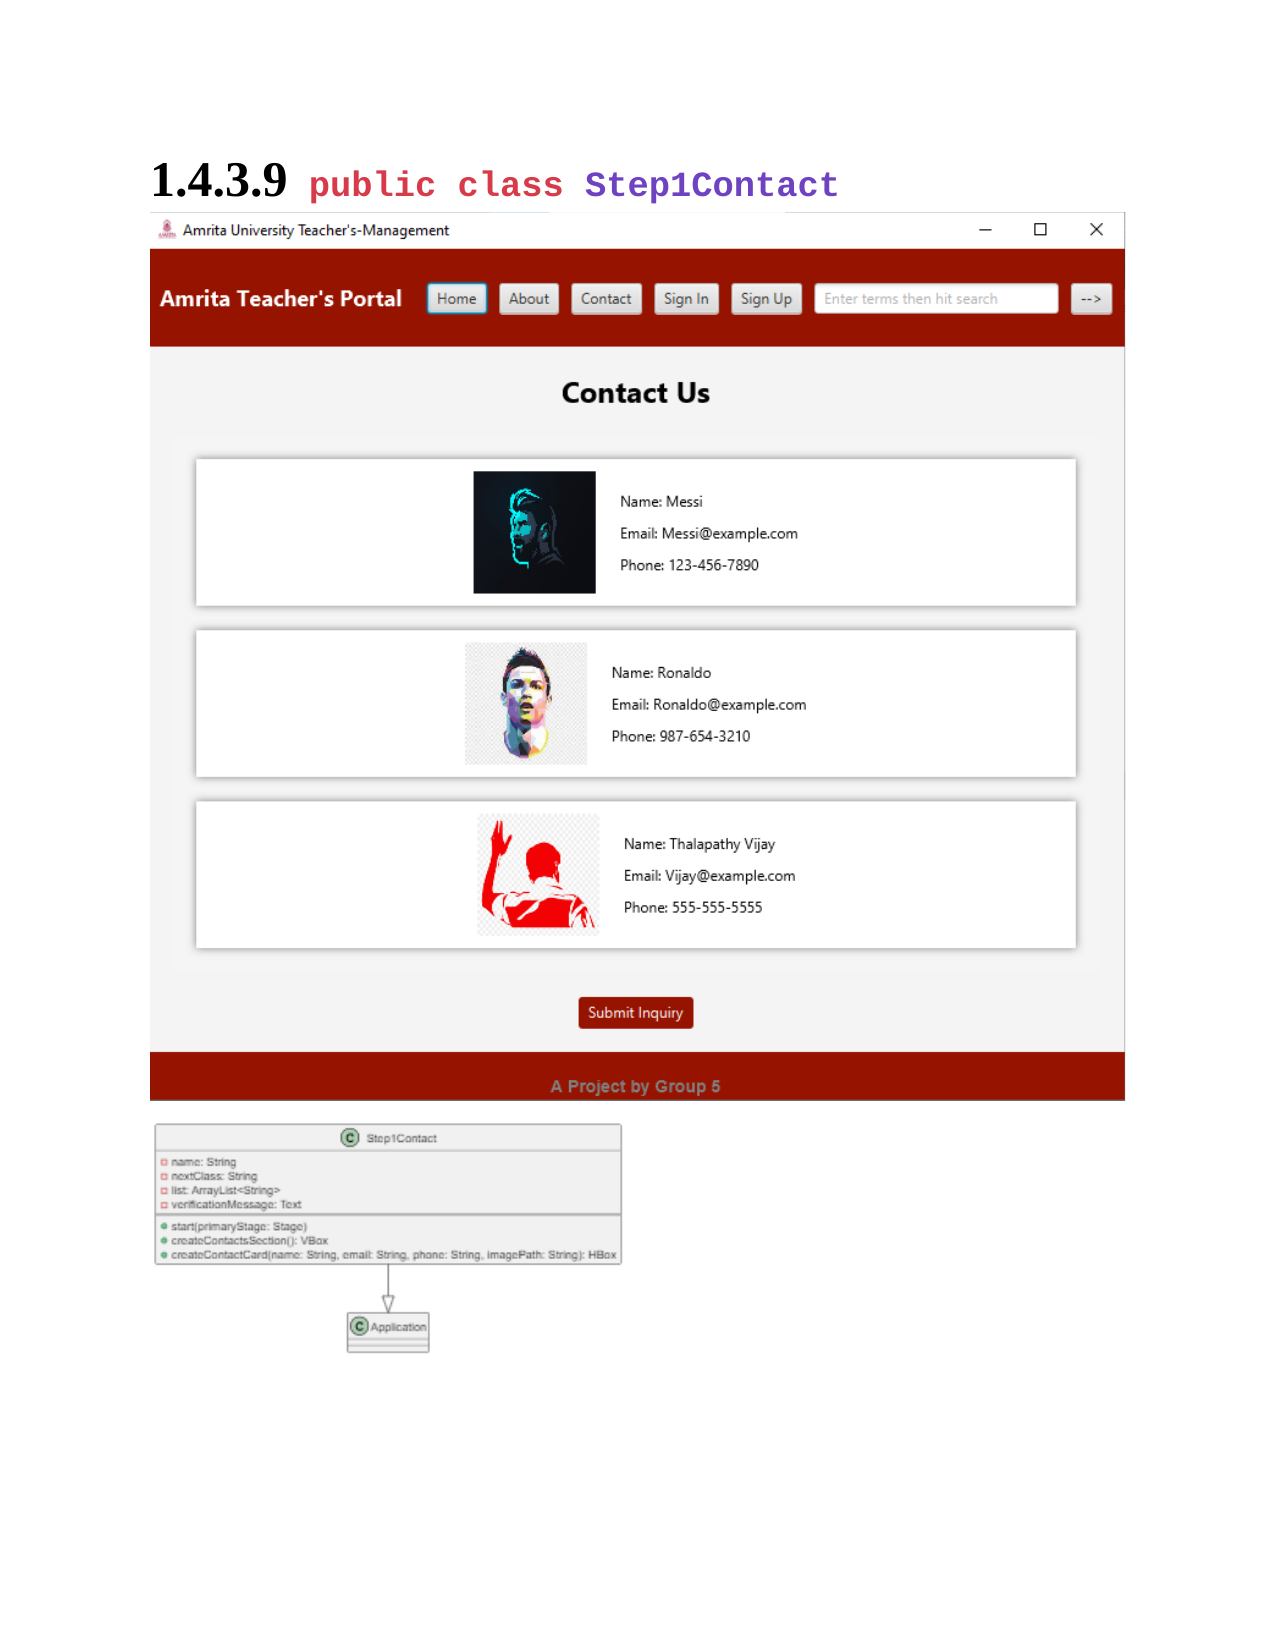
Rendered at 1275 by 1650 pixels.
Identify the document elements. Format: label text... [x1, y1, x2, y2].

picture [150, 212, 1125, 1101]
subtitle 1.4.3.9 public class Step1Contact [150, 150, 1125, 207]
picture [150, 1119, 627, 1358]
